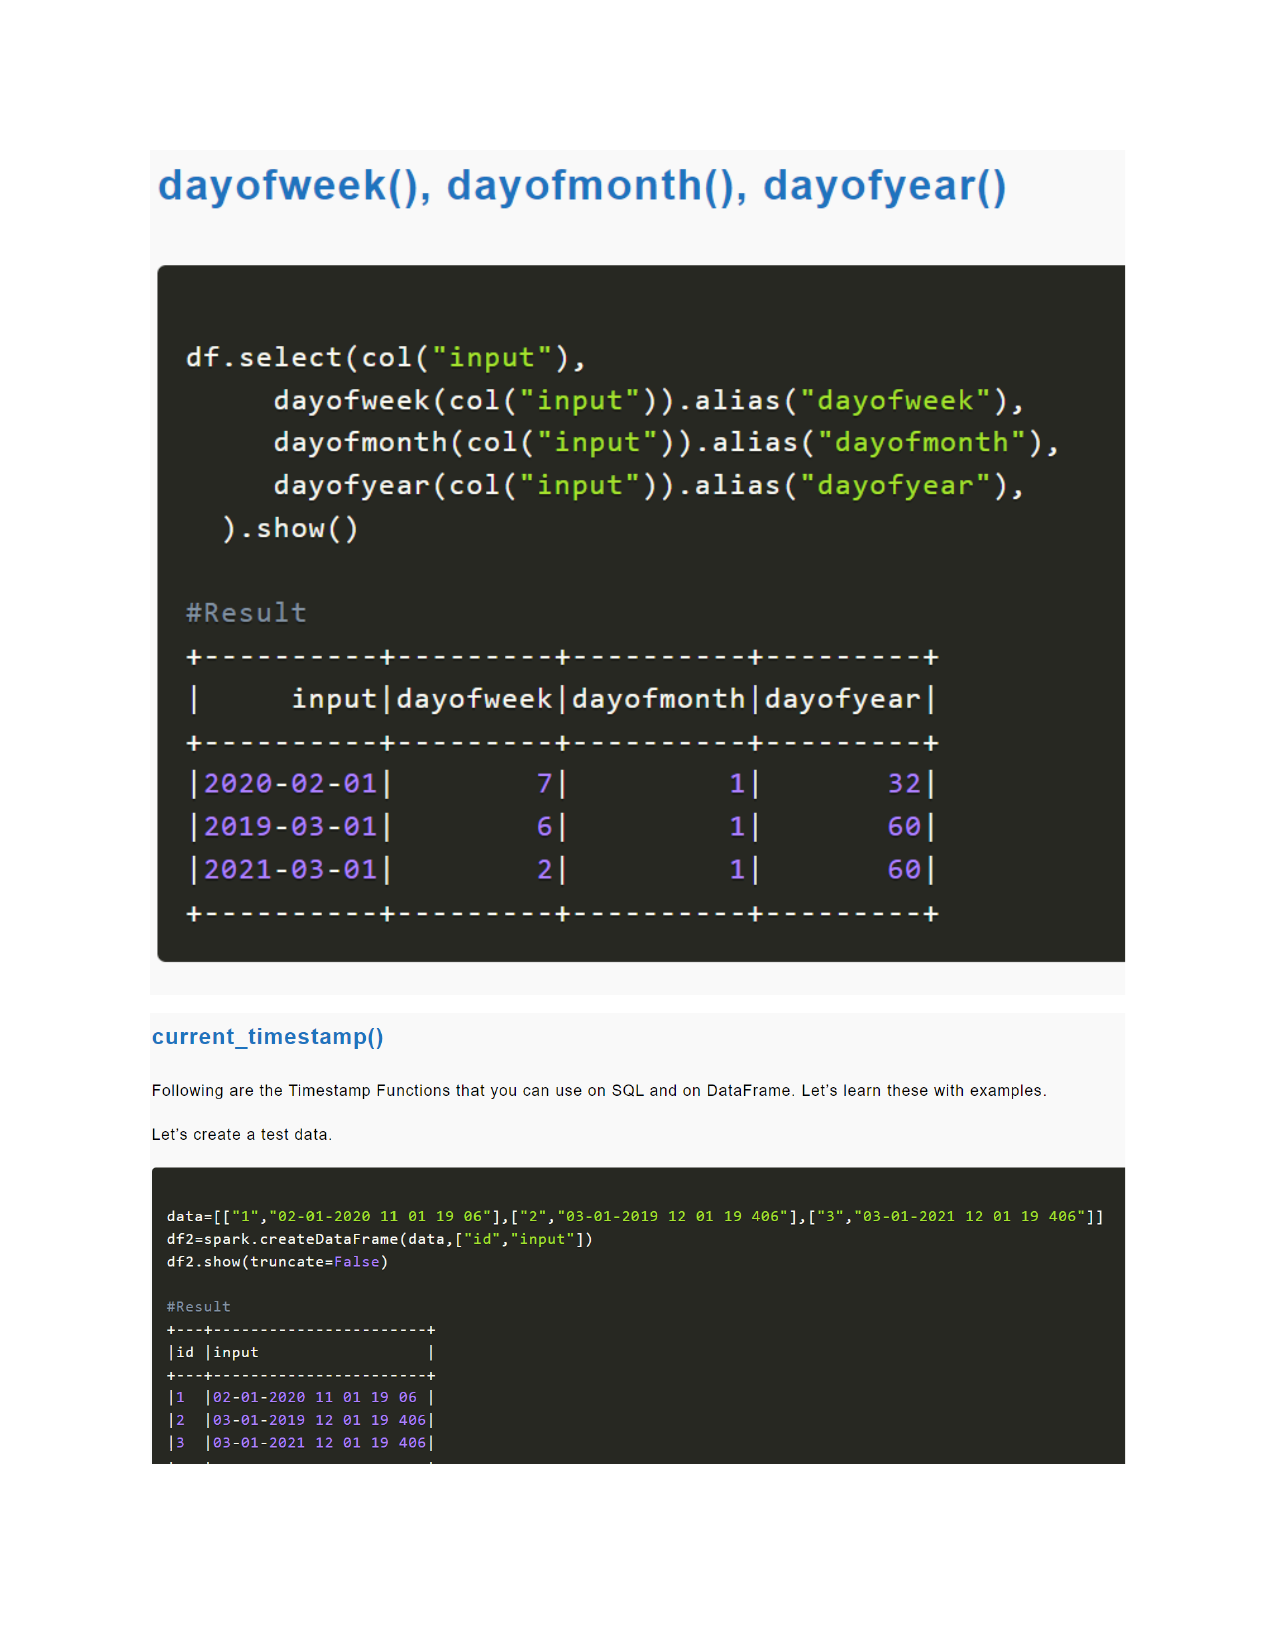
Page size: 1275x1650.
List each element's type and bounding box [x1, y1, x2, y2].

picture [150, 150, 1125, 995]
picture [150, 1013, 1125, 1464]
